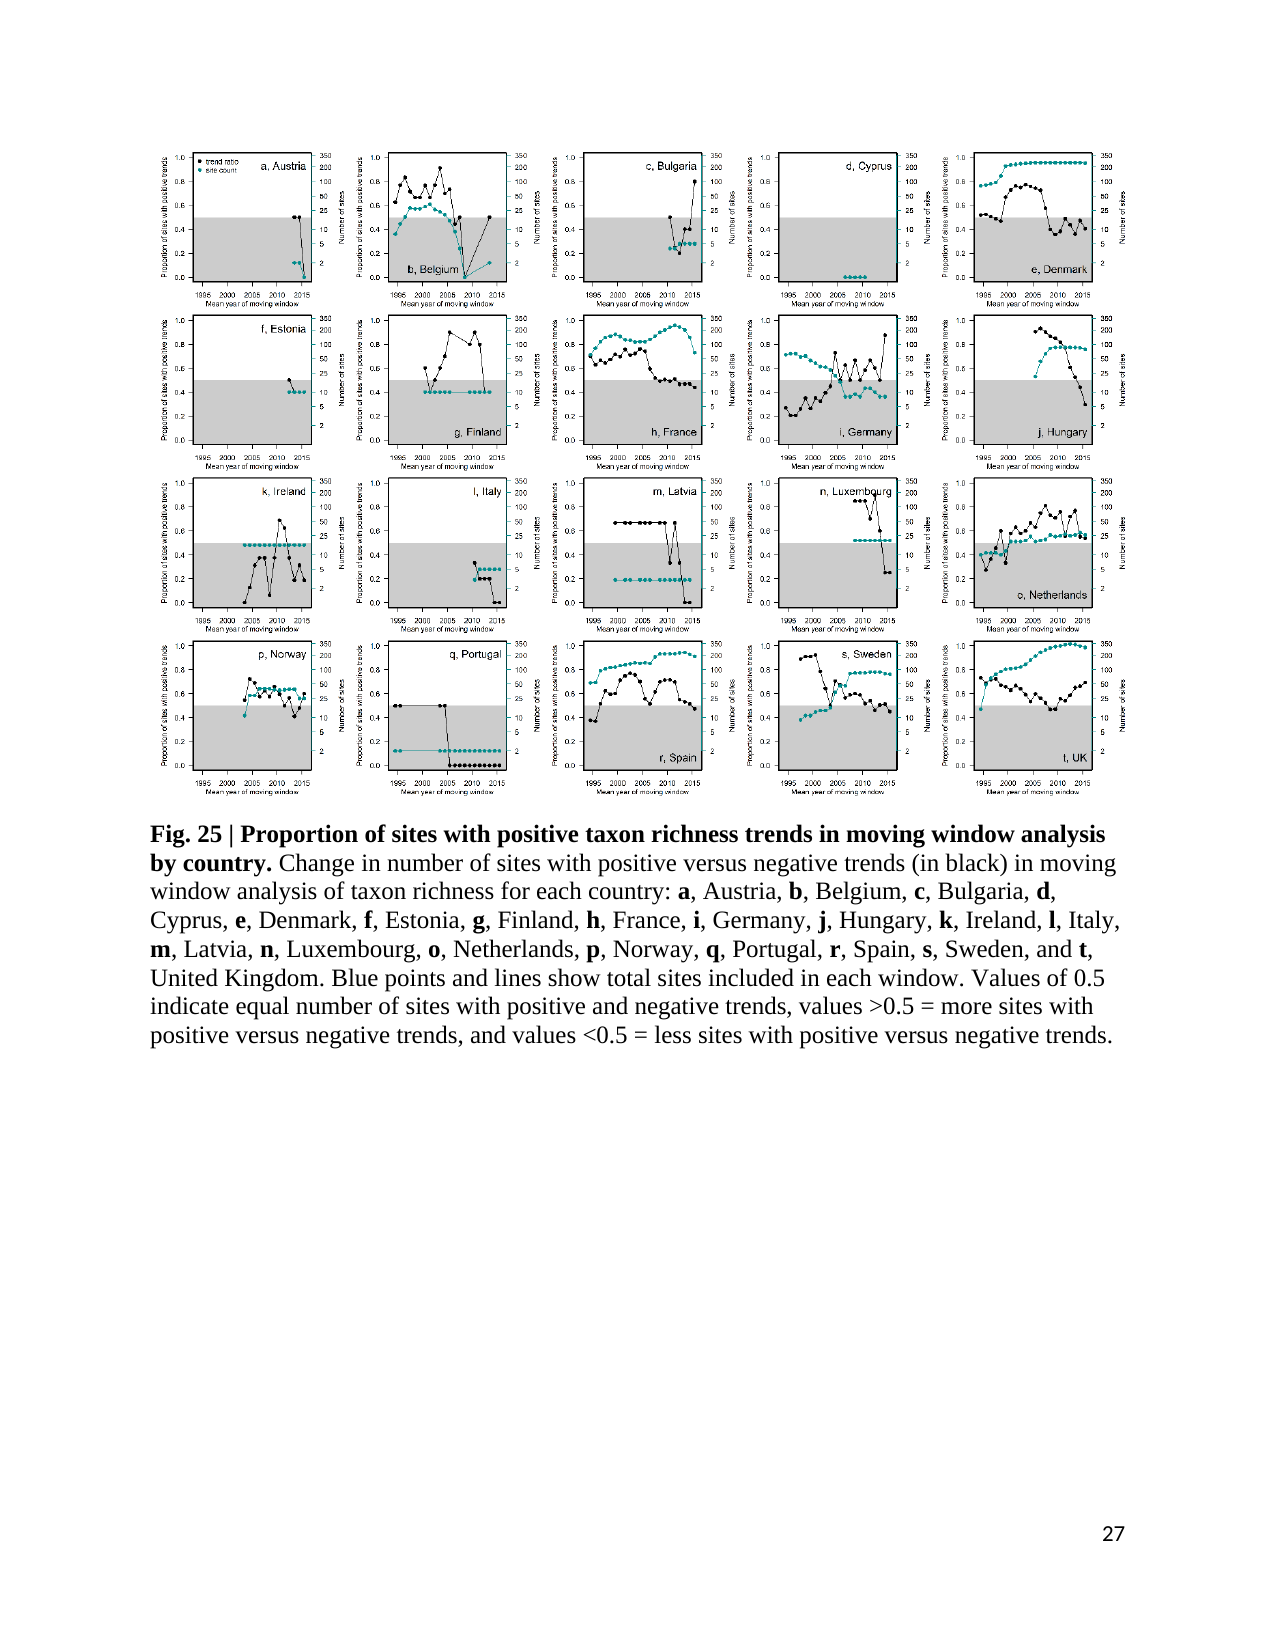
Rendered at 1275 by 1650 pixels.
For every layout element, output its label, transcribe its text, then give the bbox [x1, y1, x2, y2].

picture [150, 150, 1125, 800]
text Fig. 25 | Proportion of sites with positive taxon richness trends in moving window analysis by country. Change in number of sites with positive versus negative trends (in black) in moving window analysis of taxon richness for each country: a, Austria, b, Belgium, c, Bulgaria, d, Cyprus, e, Denmark, f, Estonia, g, Finland, h, France, i, Germany, j, Hungary, k, Ireland, l, Italy, m, Latvia, n, Luxembourg, o, Netherlands, p, Norway, q, Portugal, r, Spain, s, Sweden, and t, United Kingdom. Blue points and lines show total sites included in each window. Values of 0.5 indicate equal number of sites with positive and negative trends, values >0.5 = more sites with positive versus negative trends, and values <0.5 = less sites with positive versus negative trends. [150, 819, 1125, 1049]
